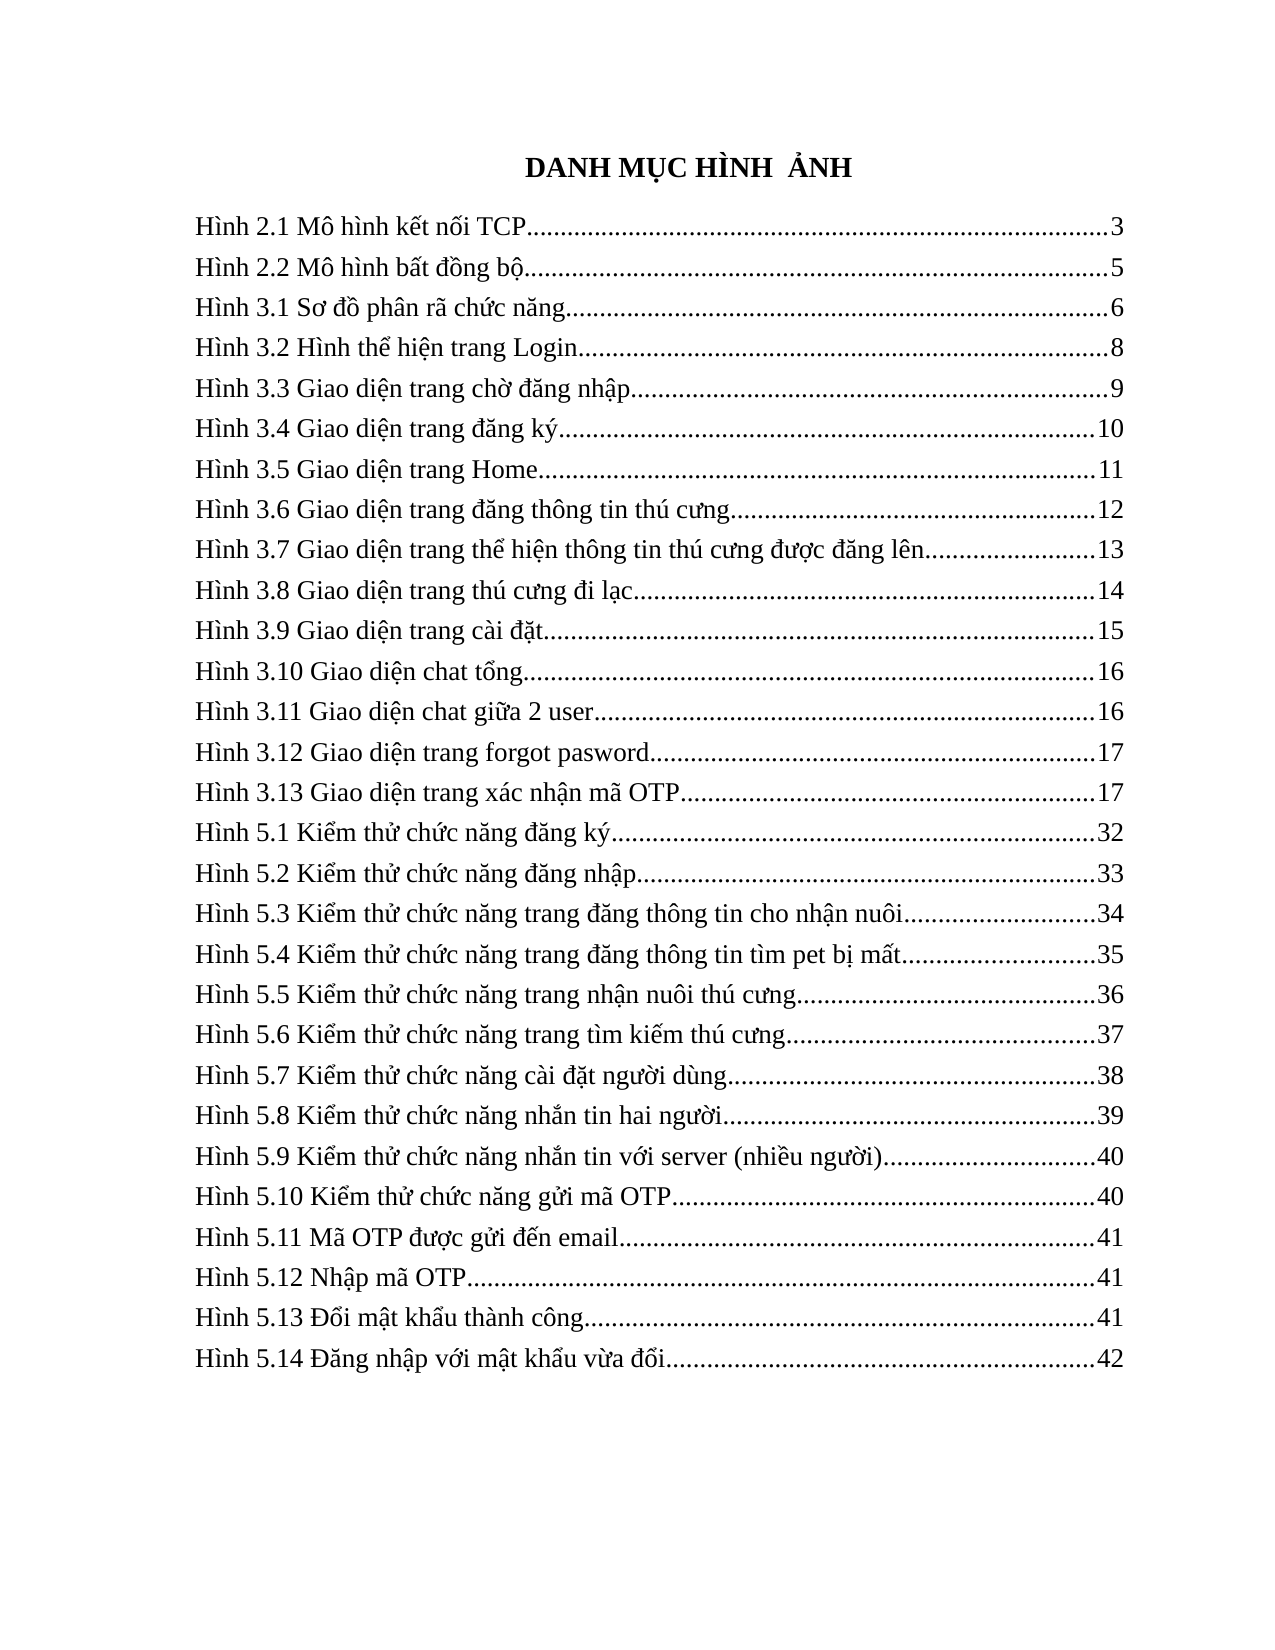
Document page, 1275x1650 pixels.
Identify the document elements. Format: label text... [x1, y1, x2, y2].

text Hình 5.13 Đổi mật khẩu thành công 41 [150, 1301, 1125, 1333]
text Hình 2.2 Mô hình bất đồng bộ 5 [150, 251, 1125, 282]
text Hình 3.11 Giao diện chat giữa 2 user 16 [150, 695, 1125, 726]
text Hình 5.2 Kiểm thử chức năng đăng nhập 33 [150, 857, 1125, 888]
text Hình 5.3 Kiểm thử chức năng trang đăng thông tin cho nhận nuôi 34 [150, 897, 1125, 928]
text Hình 5.11 Mã OTP được gửi đến email 41 [150, 1221, 1125, 1252]
text Hình 5.6 Kiểm thử chức năng trang tìm kiếm thú cưng 37 [150, 1018, 1125, 1050]
text Hình 3.9 Giao diện trang cài đặt 15 [150, 614, 1125, 646]
text Hình 5.8 Kiểm thử chức năng nhắn tin hai người 39 [150, 1099, 1125, 1131]
text Hình 3.6 Giao diện trang đăng thông tin thú cưng 12 [150, 493, 1125, 524]
text Hình 5.7 Kiểm thử chức năng cài đặt người dùng 38 [150, 1059, 1125, 1090]
text Hình 3.4 Giao diện trang đăng ký 10 [150, 412, 1125, 443]
text Hình 3.1 Sơ đồ phân rã chức năng 6 [150, 291, 1125, 322]
text Hình 5.4 Kiểm thử chức năng trang đăng thông tin tìm pet bị mất 35 [150, 938, 1125, 969]
text Hình 5.10 Kiểm thử chức năng gửi mã OTP 40 [150, 1180, 1125, 1211]
text Hình 3.8 Giao diện trang thú cưng đi lạc 14 [150, 574, 1125, 605]
text Hình 3.12 Giao diện trang forgot pasword 17 [150, 736, 1125, 767]
text Hình 3.5 Giao diện trang Home 11 [150, 453, 1125, 484]
text Hình 5.5 Kiểm thử chức năng trang nhận nuôi thú cưng 36 [150, 978, 1125, 1009]
text Hình 3.7 Giao diện trang thể hiện thông tin thú cưng được đăng lên 13 [150, 533, 1125, 565]
text Hình 5.9 Kiểm thử chức năng nhắn tin với server (nhiều người) 40 [150, 1140, 1125, 1171]
text DANH MỤC HÌNH ẢNH [450, 150, 1125, 183]
text Hình 2.1 Mô hình kết nối TCP 3 [150, 210, 1125, 241]
text Hình 5.1 Kiểm thử chức năng đăng ký 32 [150, 816, 1125, 848]
text Hình 5.14 Đăng nhập với mật khẩu vừa đổi 42 [150, 1342, 1125, 1373]
text Hình 3.3 Giao diện trang chờ đăng nhập 9 [150, 372, 1125, 403]
text Hình 3.10 Giao diện chat tổng 16 [150, 655, 1125, 686]
text Hình 3.2 Hình thể hiện trang Login 8 [150, 331, 1125, 363]
text Hình 3.13 Giao diện trang xác nhận mã OTP 17 [150, 776, 1125, 807]
text Hình 5.12 Nhập mã OTP 41 [150, 1261, 1125, 1292]
